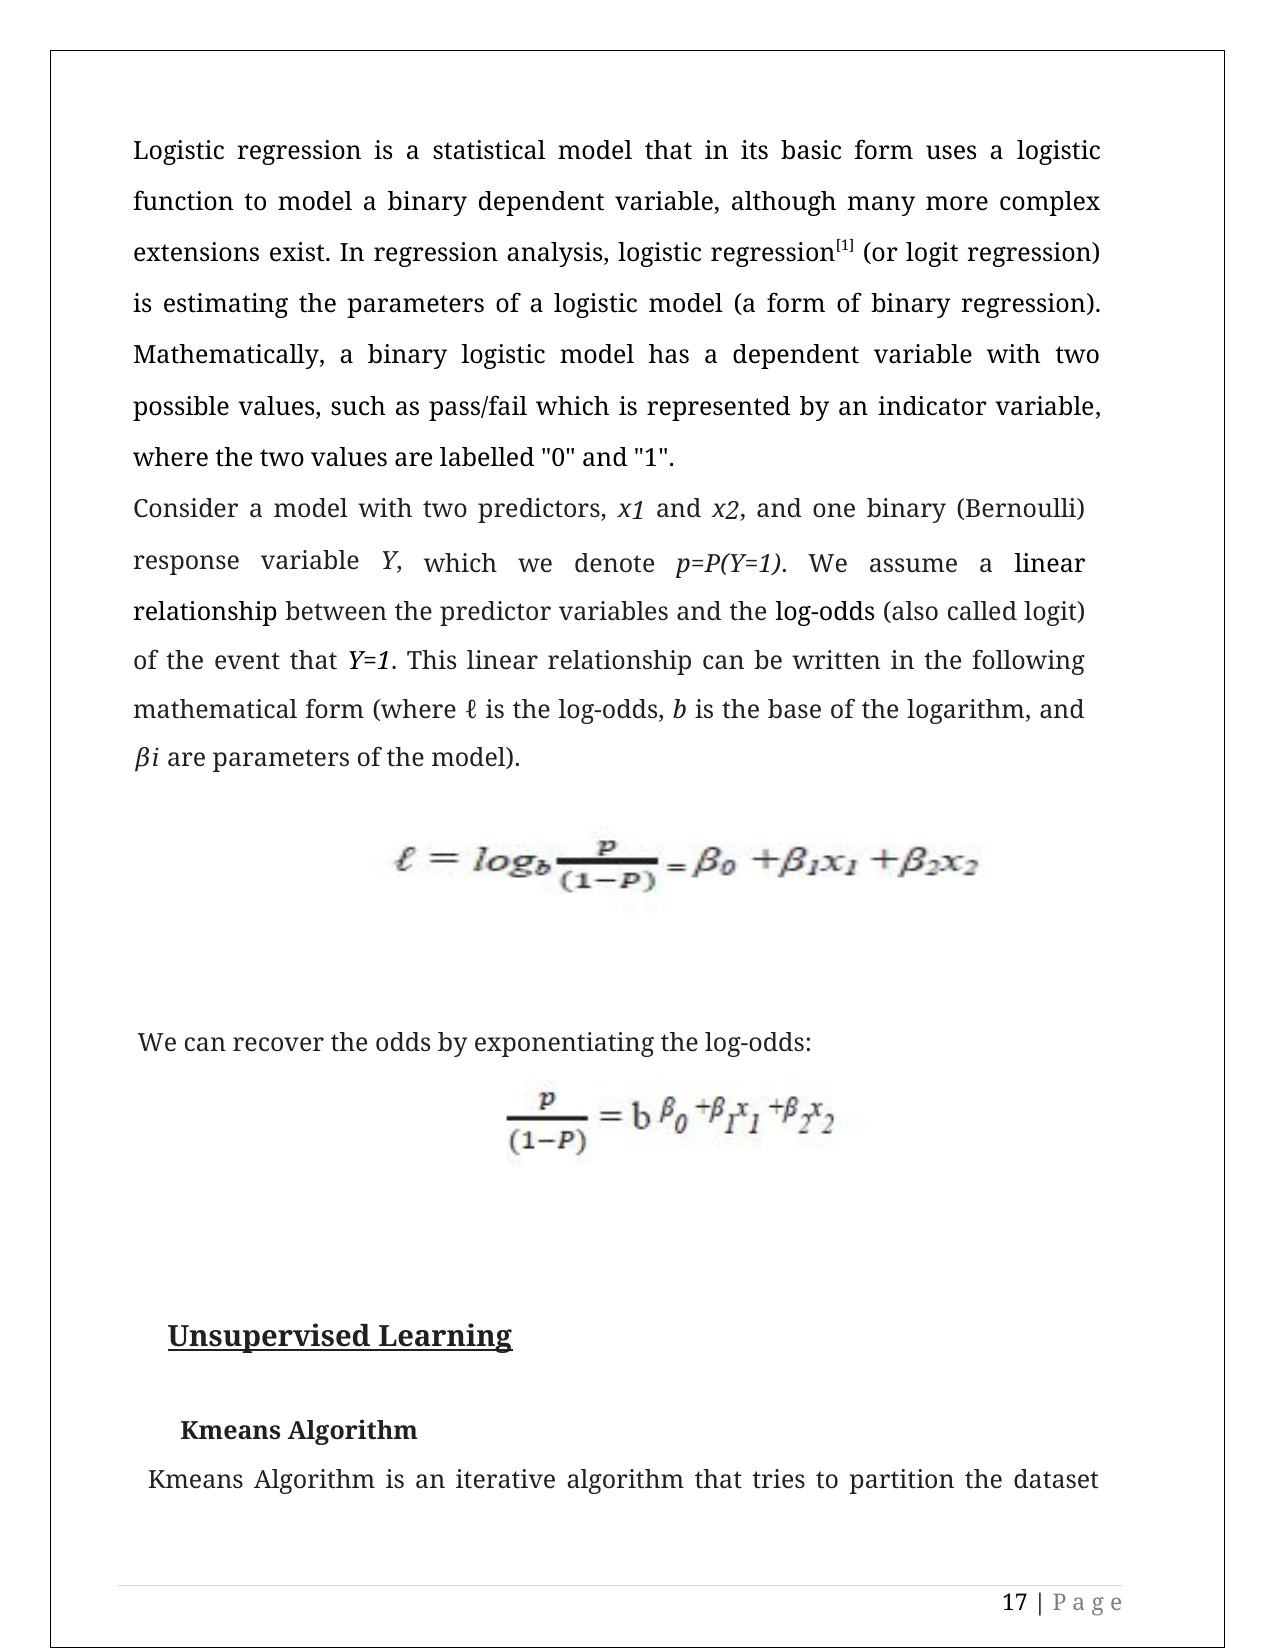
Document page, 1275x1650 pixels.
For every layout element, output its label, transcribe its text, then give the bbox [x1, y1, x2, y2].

text Logistic regression is a statistical model that in its basic form uses a logistic function to model a binary dependent variable, although many more complex extensions exist. In regression analysis, logistic regression[1] (or logit regression) is estimating the parameters of a logistic model (a form of binary regression). Mathematically, a binary logistic model has a dependent variable with two possible values, such as pass/fail which is represented by an indicator variable, where the two values are labelled "0" and "1". [133, 133, 1101, 473]
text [148, 1462, 1101, 1496]
text We can recover the odds by exponentiating the log-odds: [118, 1024, 1122, 1058]
picture [321, 809, 1031, 938]
text Kmeans Algorithm [148, 1413, 1122, 1447]
picture [456, 1080, 866, 1175]
text Consider a model with two predictors, x1 and x2, and one binary (Bernoulli) response variable Y, which we denote p=P(Y=1). We assume a linear relationship between the predictor variables and the log-odds (also called logit) of the event that Y=1. This linear relationship can be written in the following mathematical form (where ℓ is the log-odds, b is the base of the logarithm, and 𝛽𝑖 are parameters of the model). [133, 490, 1086, 774]
text Unsupervised Learning [167, 1315, 1122, 1355]
